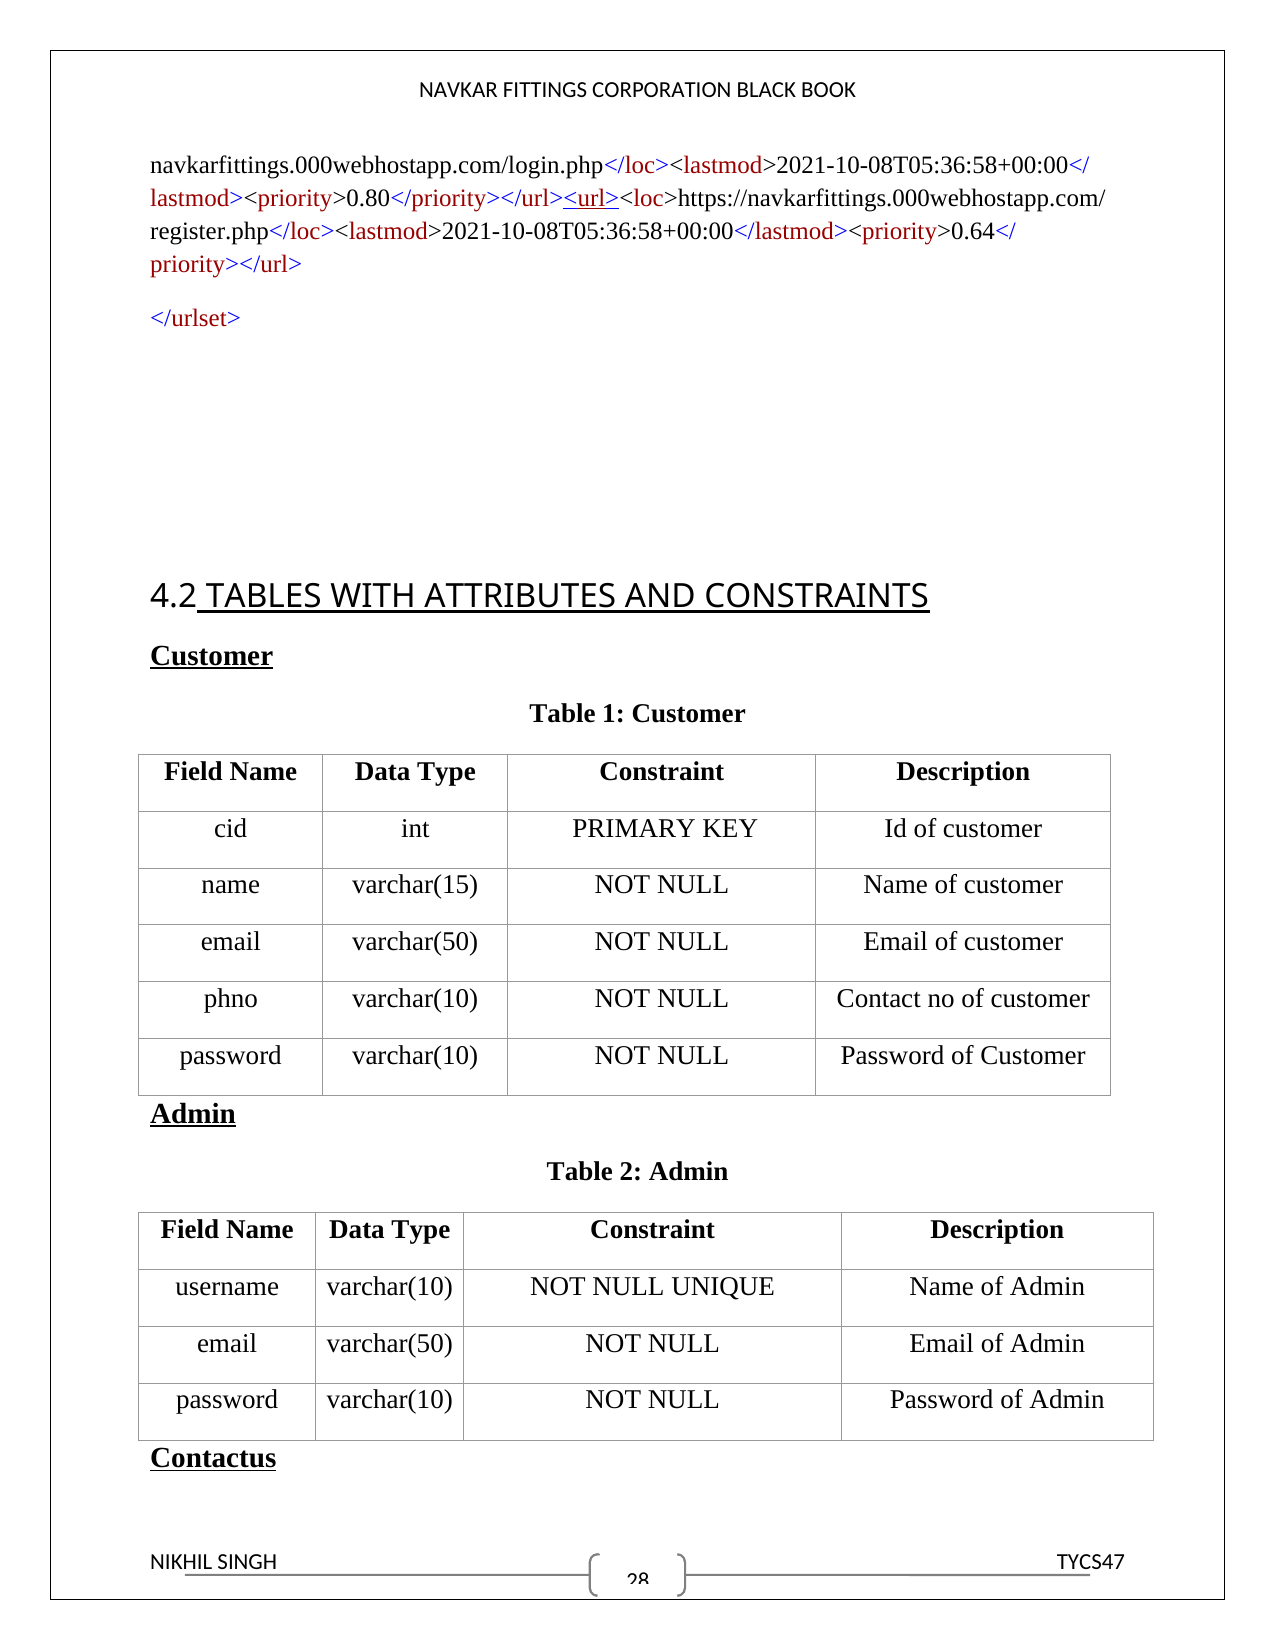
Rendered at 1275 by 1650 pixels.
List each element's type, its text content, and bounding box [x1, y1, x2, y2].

table_cell NOT NULL [464, 1327, 841, 1383]
table_header Description [842, 1213, 1153, 1269]
table_cell name [139, 869, 322, 924]
table_header Field Name [139, 1213, 315, 1269]
text 4.2 TABLES WITH ATTRIBUTES AND CONSTRAINTS [150, 572, 1125, 618]
table_header Data Type [323, 755, 507, 811]
table_cell phno [139, 982, 322, 1038]
text Admin [150, 1096, 1125, 1129]
table_cell Name of customer [816, 869, 1110, 924]
table_cell varchar(10) [323, 1039, 507, 1095]
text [150, 150, 1125, 278]
table_cell password [139, 1039, 322, 1095]
table_cell NOT NULL [508, 925, 815, 981]
table_cell int [323, 812, 507, 867]
table_cell varchar(15) [323, 869, 507, 924]
table_cell Name of Admin [842, 1270, 1153, 1326]
table_header Data Type [316, 1213, 463, 1269]
table_header Field Name [139, 755, 322, 811]
table_header Constraint [508, 755, 815, 811]
table_cell email [139, 925, 322, 981]
text Table 1: Customer [150, 697, 1125, 728]
table_cell email [139, 1327, 315, 1383]
table_cell varchar(50) [323, 925, 507, 981]
table_header Constraint [464, 1213, 841, 1269]
table_cell Password of Admin [842, 1384, 1153, 1439]
table_cell varchar(10) [316, 1384, 463, 1439]
table_cell cid [139, 812, 322, 867]
text Customer [150, 638, 1125, 671]
table_cell Password of Customer [816, 1039, 1110, 1095]
table_cell username [139, 1270, 315, 1326]
table_cell Email of customer [816, 925, 1110, 981]
table_cell password [139, 1384, 315, 1439]
table_cell varchar(10) [323, 982, 507, 1038]
table_cell NOT NULL [508, 869, 815, 924]
text </urlset> [150, 303, 1125, 332]
table_cell NOT NULL UNIQUE [464, 1270, 841, 1326]
text Table 2: Admin [150, 1155, 1125, 1187]
table_cell Id of customer [816, 812, 1110, 867]
table_cell NOT NULL [508, 982, 815, 1038]
text Contactus [150, 1441, 1125, 1474]
table_cell Contact no of customer [816, 982, 1110, 1038]
table_header Description [816, 755, 1110, 811]
table_cell NOT NULL [508, 1039, 815, 1095]
table_cell NOT NULL [464, 1384, 841, 1439]
table_cell PRIMARY KEY [508, 812, 815, 867]
table_cell varchar(10) [316, 1270, 463, 1326]
table_cell varchar(50) [316, 1327, 463, 1383]
table_cell Email of Admin [842, 1327, 1153, 1383]
